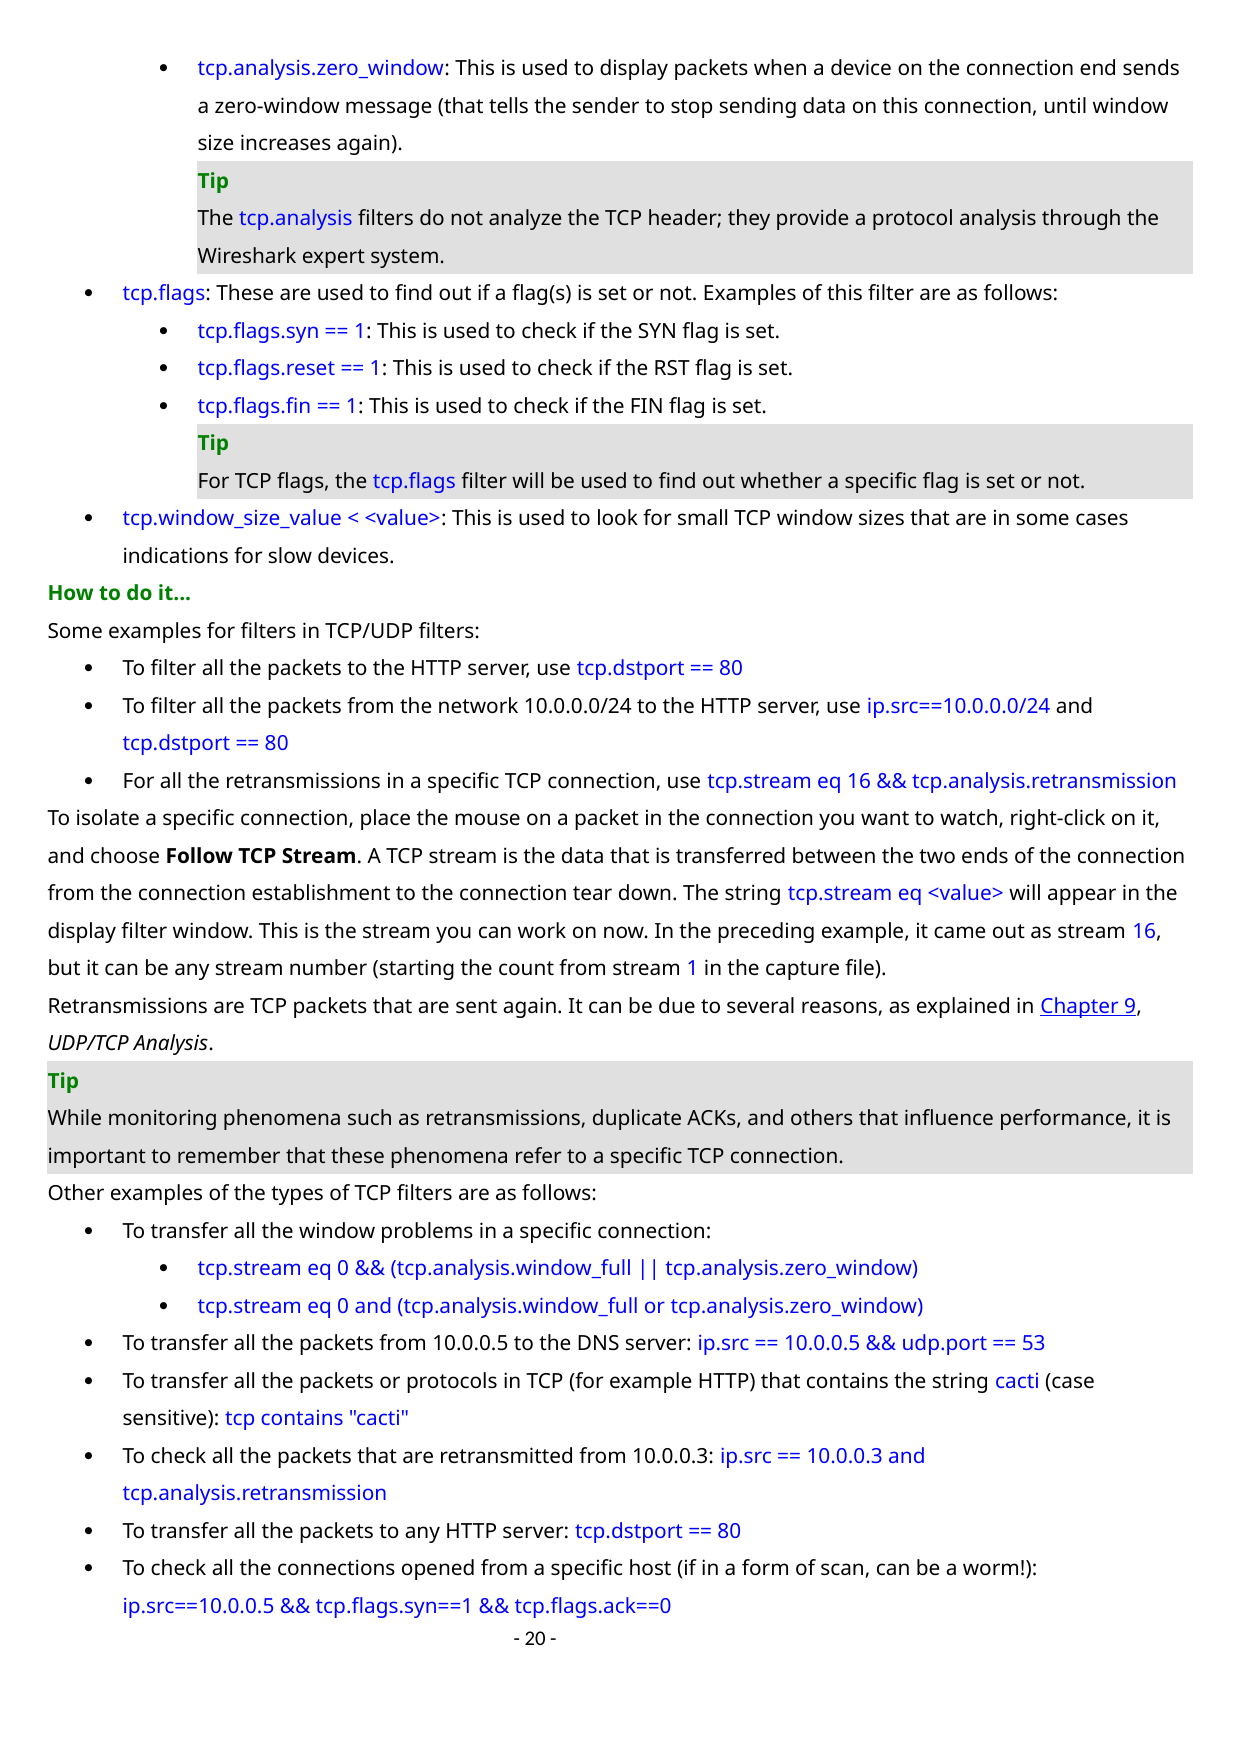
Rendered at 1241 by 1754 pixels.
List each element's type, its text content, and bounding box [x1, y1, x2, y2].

list tcp.flags.syn == 1: This is used to check if the SYN flag is set. [160, 311, 1193, 349]
text While monitoring phenomena such as retransmissions, duplicate ACKs, and others that influence performance, it is important to remember that these phenomena refer to a specific TCP connection. [47, 1099, 1193, 1174]
list tcp.analysis.zero_window: This is used to display packets when a device on the connection end sends a zero-window message (that tells the sender to stop sending data on this connection, until window size increases again). [160, 49, 1193, 161]
list tcp.stream eq 0 && (tcp.analysis.window_full || tcp.analysis.zero_window) [160, 1249, 1193, 1286]
list To filter all the packets from the network 10.0.0.0/24 to the HTTP server, use ip.src==10.0.0.0/24 and tcp.dstport == 80 [85, 686, 1193, 761]
text Tip [197, 161, 1193, 199]
list To check all the connections opened from a specific host (if in a form of scan, can be a worm!): ip.src==10.0.0.5 && tcp.flags.syn==1 && tcp.flags.ack==0 [85, 1549, 1193, 1624]
list tcp.flags: These are used to find out if a flag(s) is set or not. Examples of this filter are as follows: [85, 274, 1193, 311]
text Other examples of the types of TCP filters are as follows: [47, 1174, 1193, 1211]
text Tip [197, 424, 1193, 461]
list tcp.flags.reset == 1: This is used to check if the RST flag is set. [160, 349, 1193, 386]
list tcp.stream eq 0 and (tcp.analysis.window_full or tcp.analysis.zero_window) [160, 1286, 1193, 1324]
list To transfer all the window problems in a specific connection: [85, 1211, 1193, 1249]
list To filter all the packets to the HTTP server, use tcp.dstport == 80 [85, 649, 1193, 686]
text The tcp.analysis filters do not analyze the TCP header; they provide a protocol analysis through the Wireshark expert system. [197, 199, 1193, 274]
list To transfer all the packets to any HTTP server: tcp.dstport == 80 [85, 1511, 1193, 1549]
list tcp.flags.fin == 1: This is used to check if the FIN flag is set. [160, 386, 1193, 424]
list tcp.window_size_value < <value>: This is used to look for small TCP window sizes that are in some cases indications for slow devices. [85, 499, 1193, 574]
text Retransmissions are TCP packets that are sent again. It can be due to several reasons, as explained in Chapter 9, UDP/TCP Analysis. [47, 986, 1193, 1061]
list To transfer all the packets from 10.0.0.5 to the DNS server: ip.src == 10.0.0.5 && udp.port == 53 [85, 1324, 1193, 1361]
text Tip [47, 1061, 1193, 1099]
text Some examples for filters in TCP/UDP filters: [47, 611, 1193, 649]
text For TCP flags, the tcp.flags filter will be used to find out whether a specific flag is set or not. [197, 461, 1193, 499]
text To isolate a specific connection, place the mouse on a packet in the connection you want to watch, right-click on it, and choose Follow TCP Stream. A TCP stream is the data that is transferred between the two ends of the connection from the connection establishment to the connection tear down. The string tcp.stream eq <value> will appear in the display filter window. This is the stream you can work on now. In the preceding example, it came out as stream 16, but it can be any stream number (starting the count from stream 1 in the capture file). [47, 799, 1193, 986]
list For all the retransmissions in a specific TCP connection, use tcp.stream eq 16 && tcp.analysis.retransmission [85, 761, 1193, 799]
text How to do it... [47, 574, 1193, 611]
list To transfer all the packets or protocols in TCP (for example HTTP) that contains the string cacti (case sensitive): tcp contains "cacti" [85, 1361, 1193, 1436]
list To check all the packets that are retransmitted from 10.0.0.3: ip.src == 10.0.0.3 and tcp.analysis.retransmission [85, 1436, 1193, 1511]
